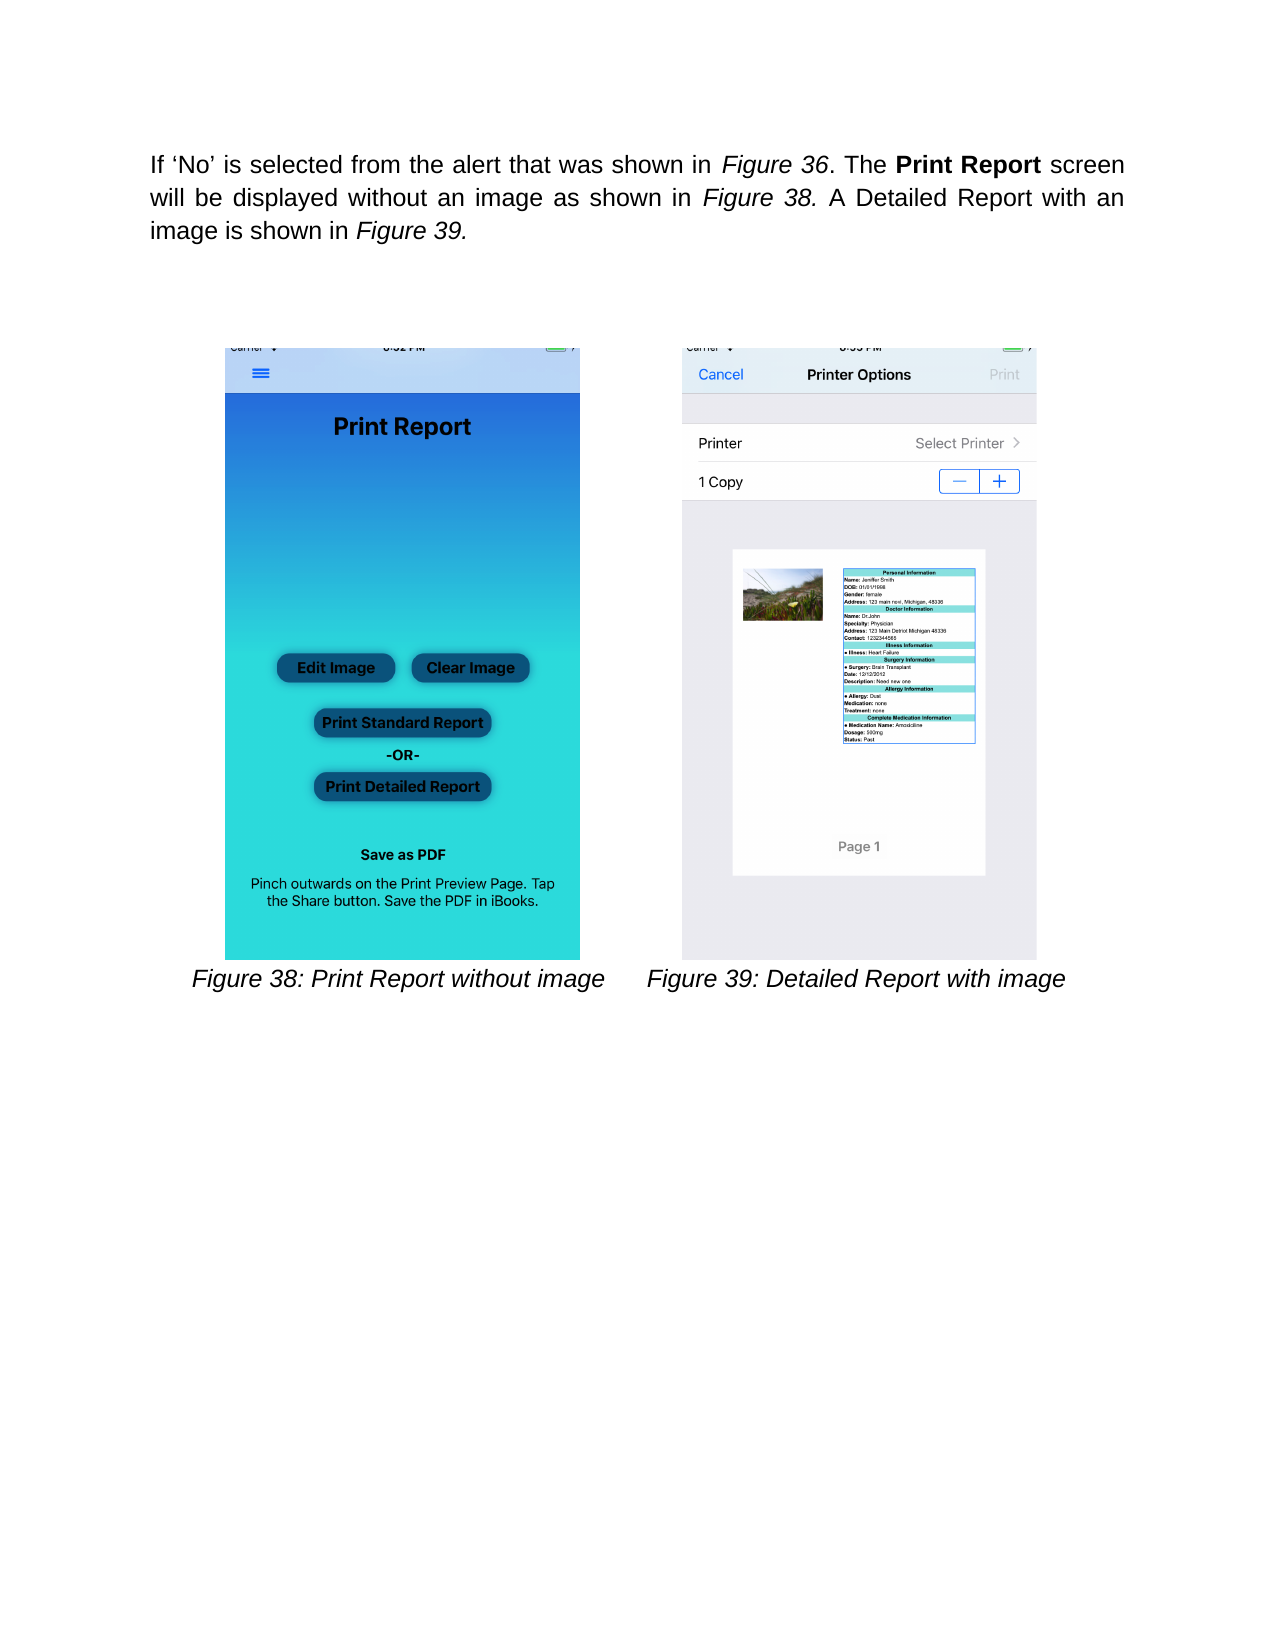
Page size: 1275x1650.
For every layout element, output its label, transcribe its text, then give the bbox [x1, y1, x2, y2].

text Figure 38: Print Report without image Figure 39: Detailed Report with image [150, 964, 1125, 993]
text If ‘No’ is selected from the alert that was shown in Figure 36. The Print Report screen will be displayed without an image as shown in Figure 38. A Detailed Report with an image is shown in Figure 39. [150, 150, 1125, 245]
picture [682, 348, 1037, 960]
picture [225, 348, 580, 960]
